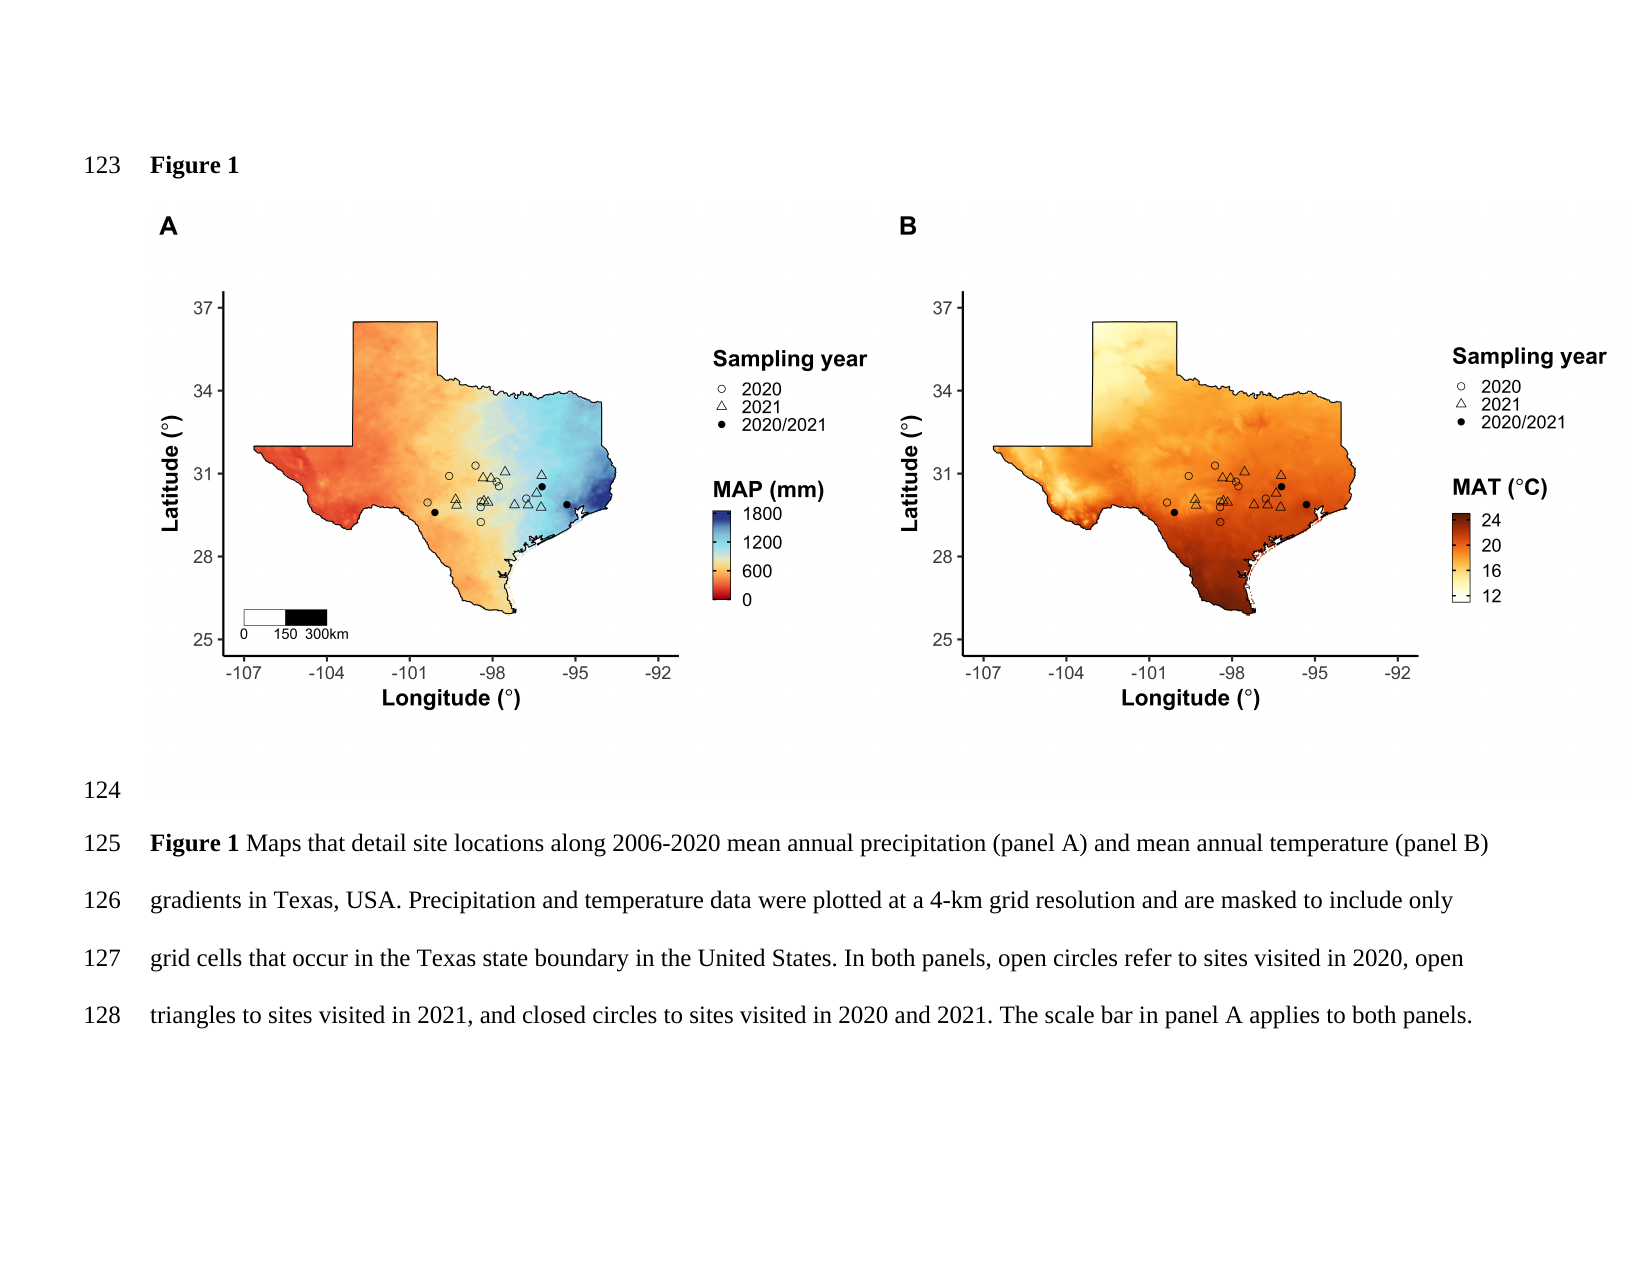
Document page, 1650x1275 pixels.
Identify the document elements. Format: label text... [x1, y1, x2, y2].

picture [150, 207, 1629, 799]
text Figure 1 [150, 150, 1500, 179]
text Figure 1 Maps that detail site locations along 2006-2020 mean annual precipitation (panel A) and mean annual temperature (panel B) gradients in Texas, USA. Precipitation and temperature data were plotted at a 4-km grid resolution and are masked to include only grid cells that occur in the Texas state boundary in the United States. In both panels, open circles refer to sites visited in 2020, open triangles to sites visited in 2021, and closed circles to sites visited in 2020 and 2021. The scale bar in panel A applies to both panels. [150, 828, 1500, 1029]
